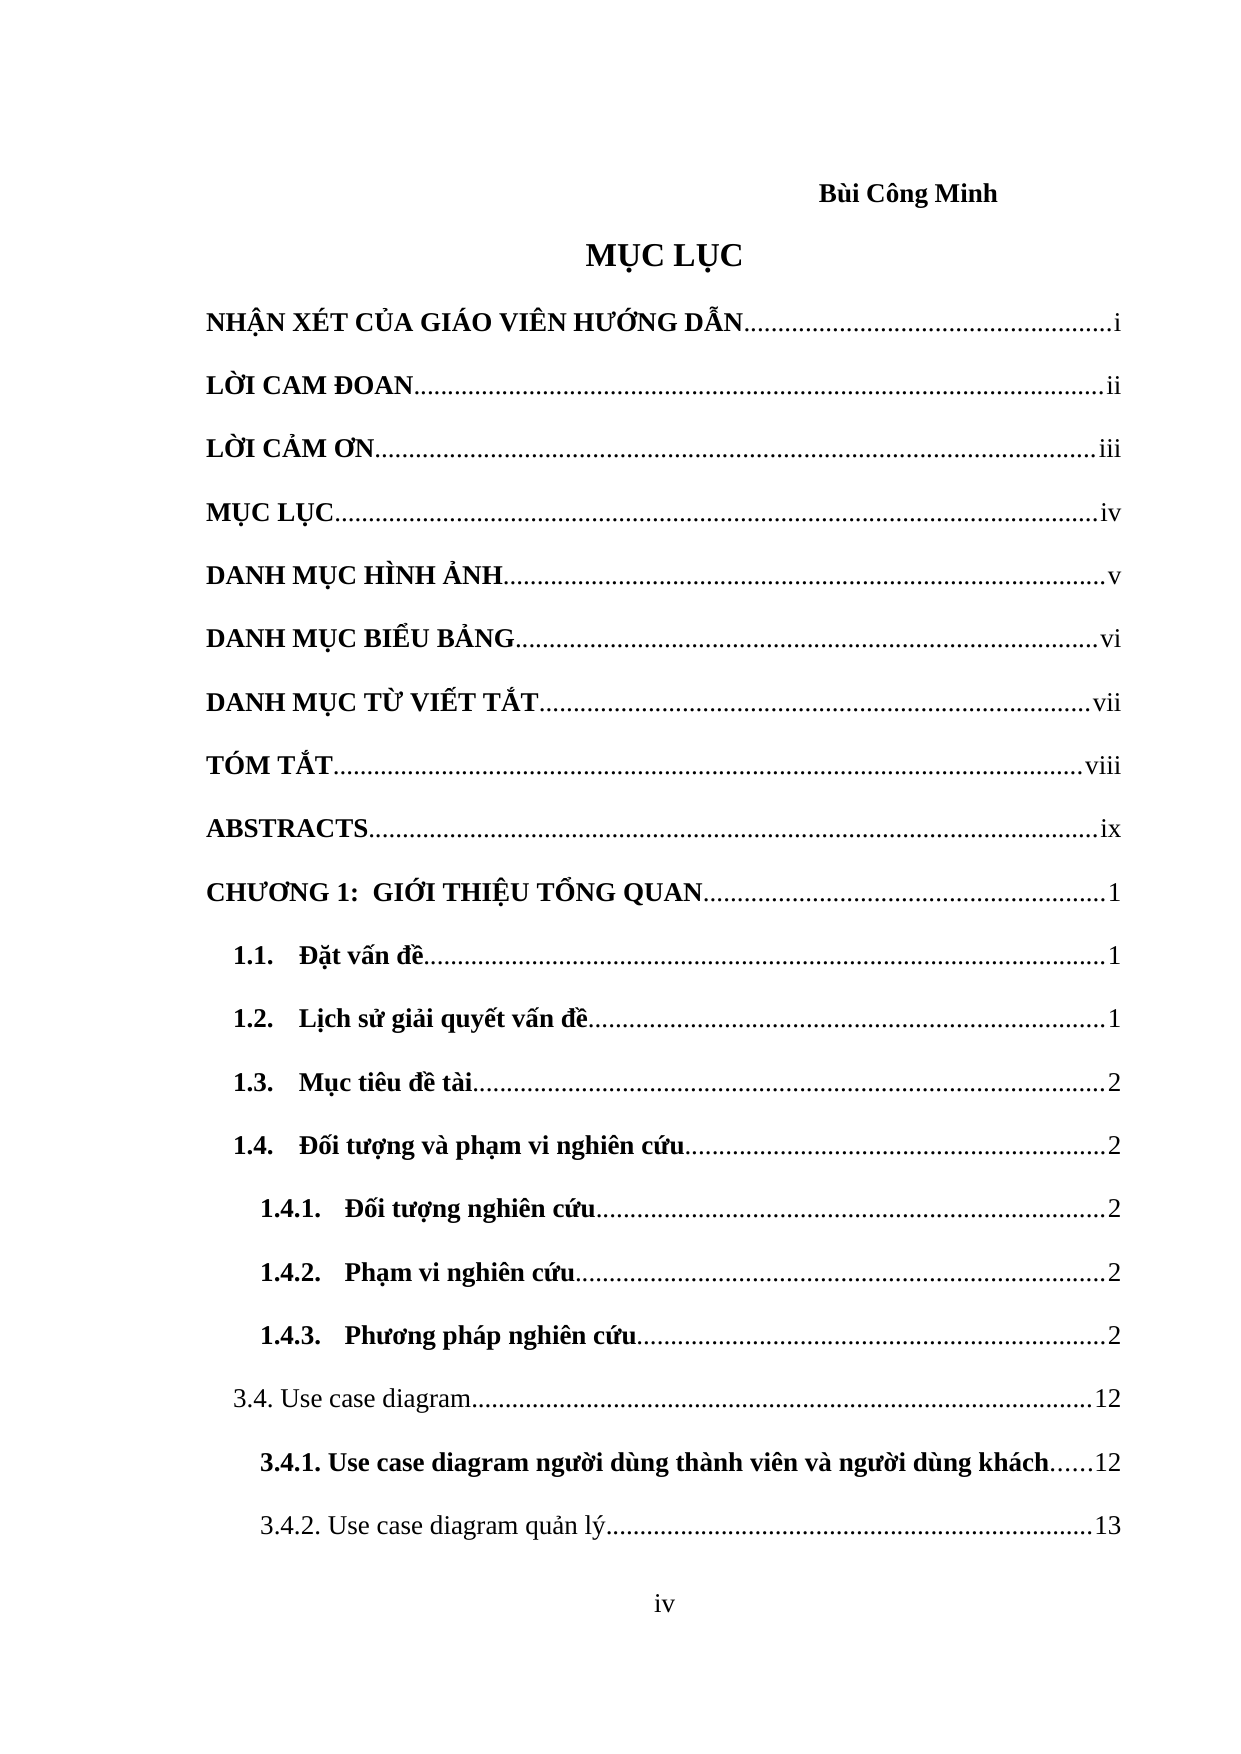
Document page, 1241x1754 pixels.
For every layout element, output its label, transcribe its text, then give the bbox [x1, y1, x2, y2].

text Bùi Công Minh [694, 177, 1122, 208]
